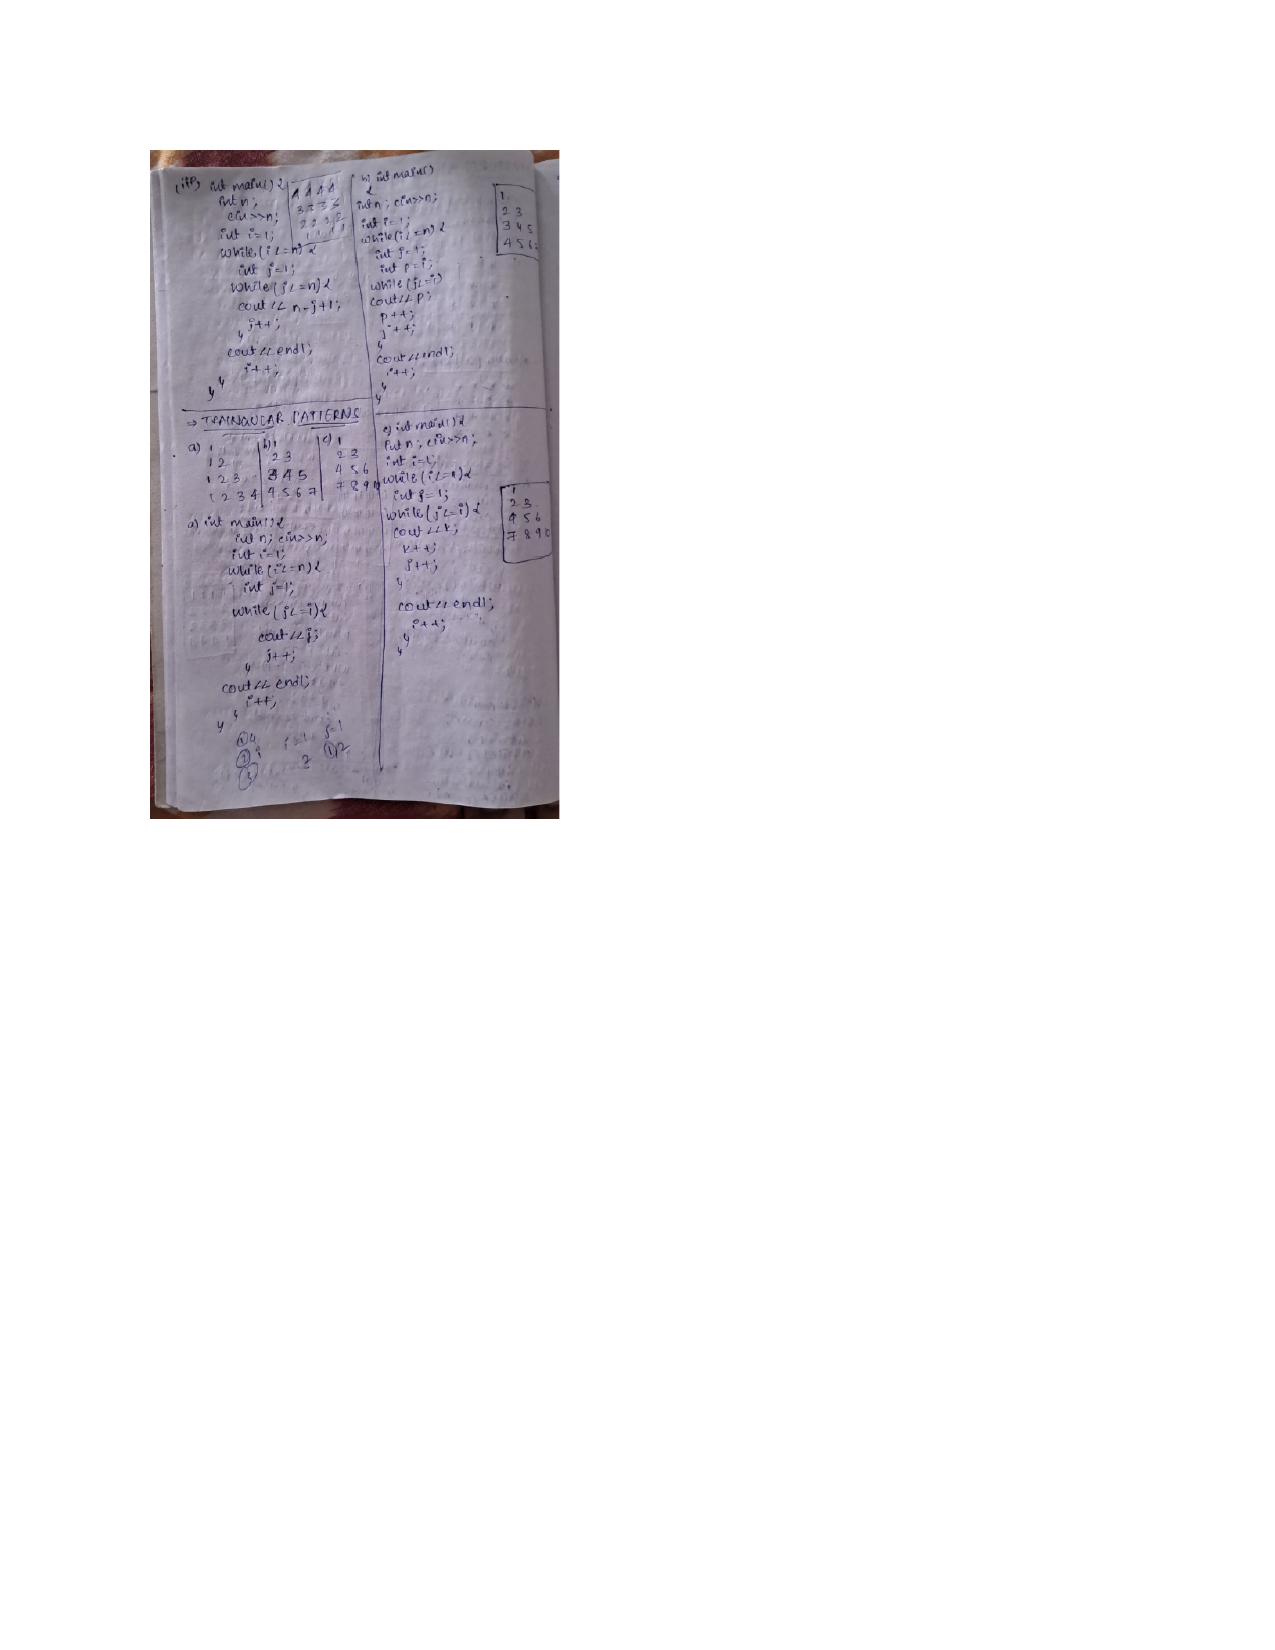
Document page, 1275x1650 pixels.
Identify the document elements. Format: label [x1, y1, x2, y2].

picture [150, 150, 560, 819]
